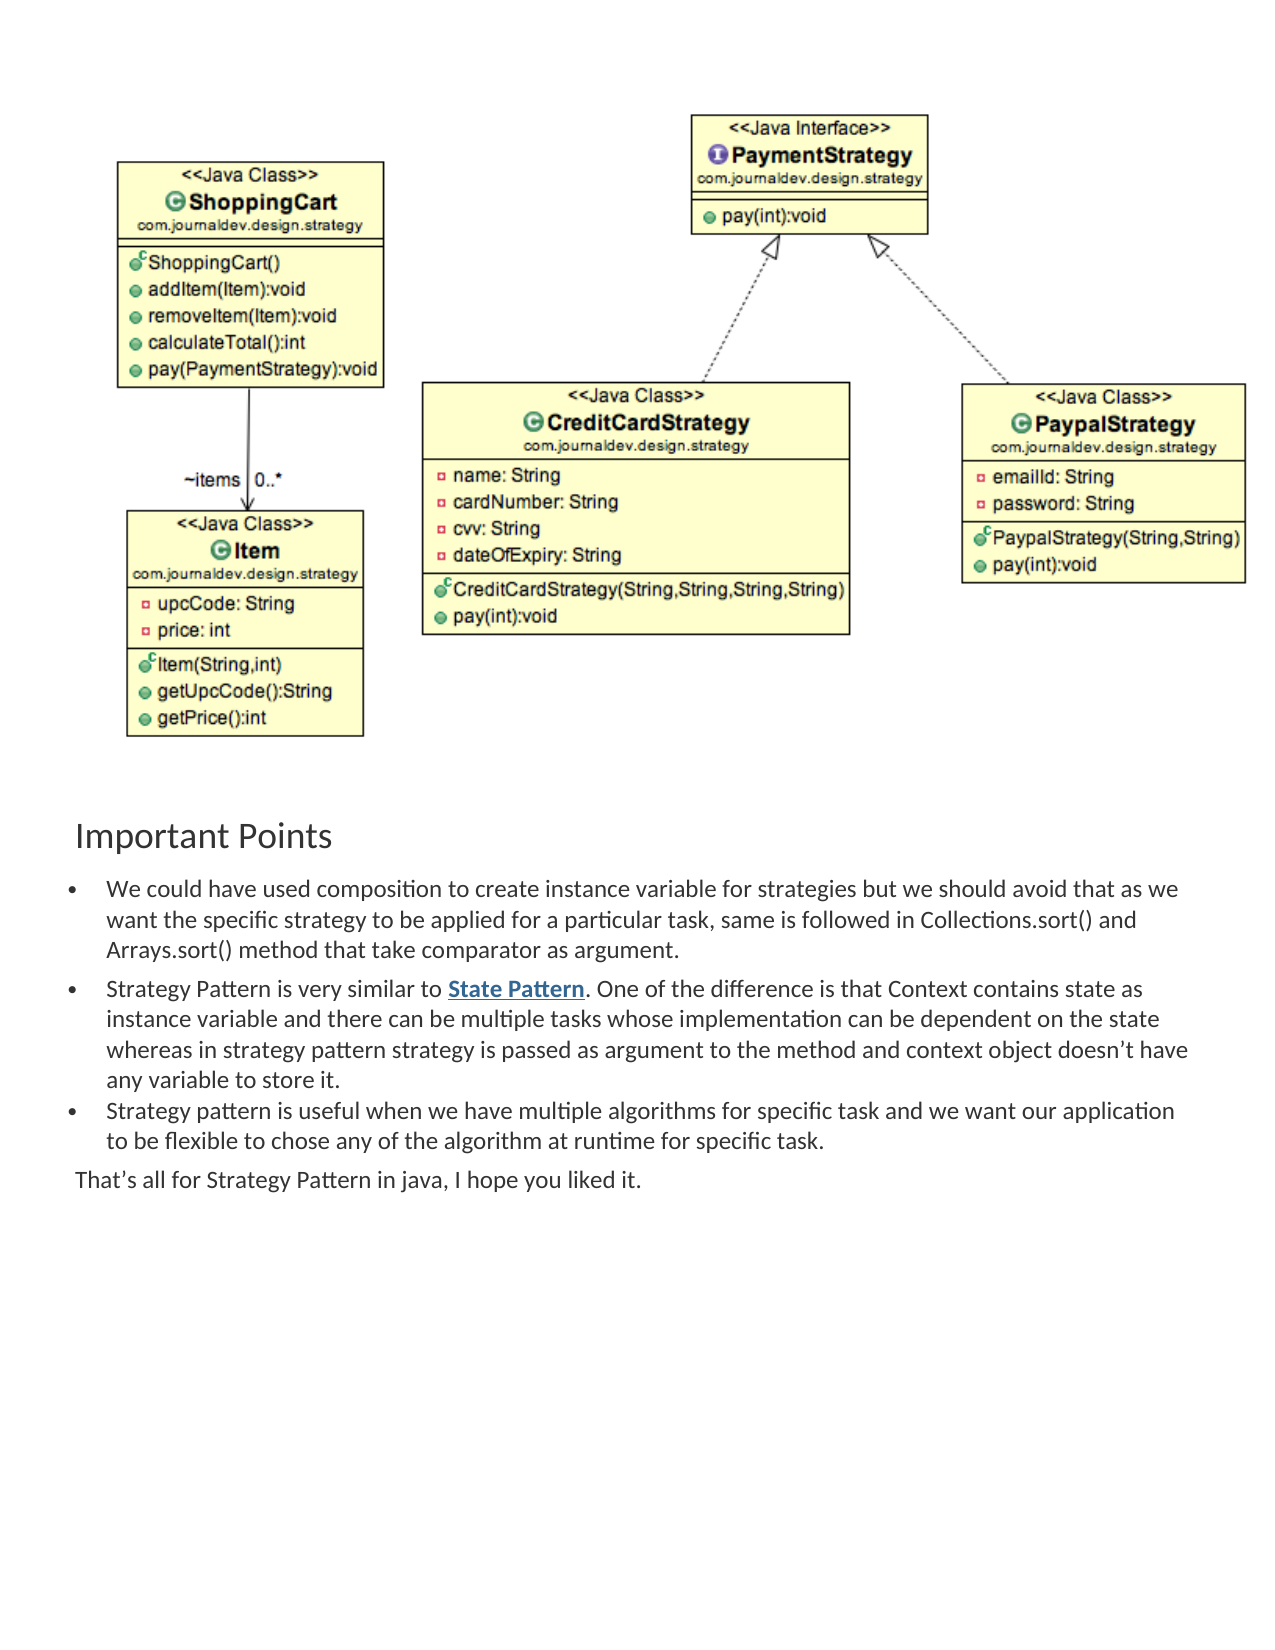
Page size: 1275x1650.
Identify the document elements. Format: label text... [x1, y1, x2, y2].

list We could have used composition to create instance variable for strategies but we should avoid that as we want the specific strategy to be applied for a particular task, same is followed in Collections.sort() and Arrays.sort() method that take comparator as argument. [69, 873, 1200, 965]
list Strategy pattern is useful when we have multiple algorithms for specific task and we want our application to be flexible to chose any of the algorithm at runtime for specific task. [69, 1095, 1200, 1156]
text That’s all for Strategy Pattern in java, I hope you liked it. [75, 1164, 1200, 1194]
text Important Points [75, 812, 1200, 858]
list Strategy Pattern is very similar to State Pattern. One of the difference is that Context contains state as instance variable and there can be multiple tasks whose implementation can be dependent on the state whereas in strategy pattern strategy is passed as argument to the method and context object doesn’t have any variable to store it. [69, 973, 1200, 1095]
picture [75, 75, 1275, 773]
